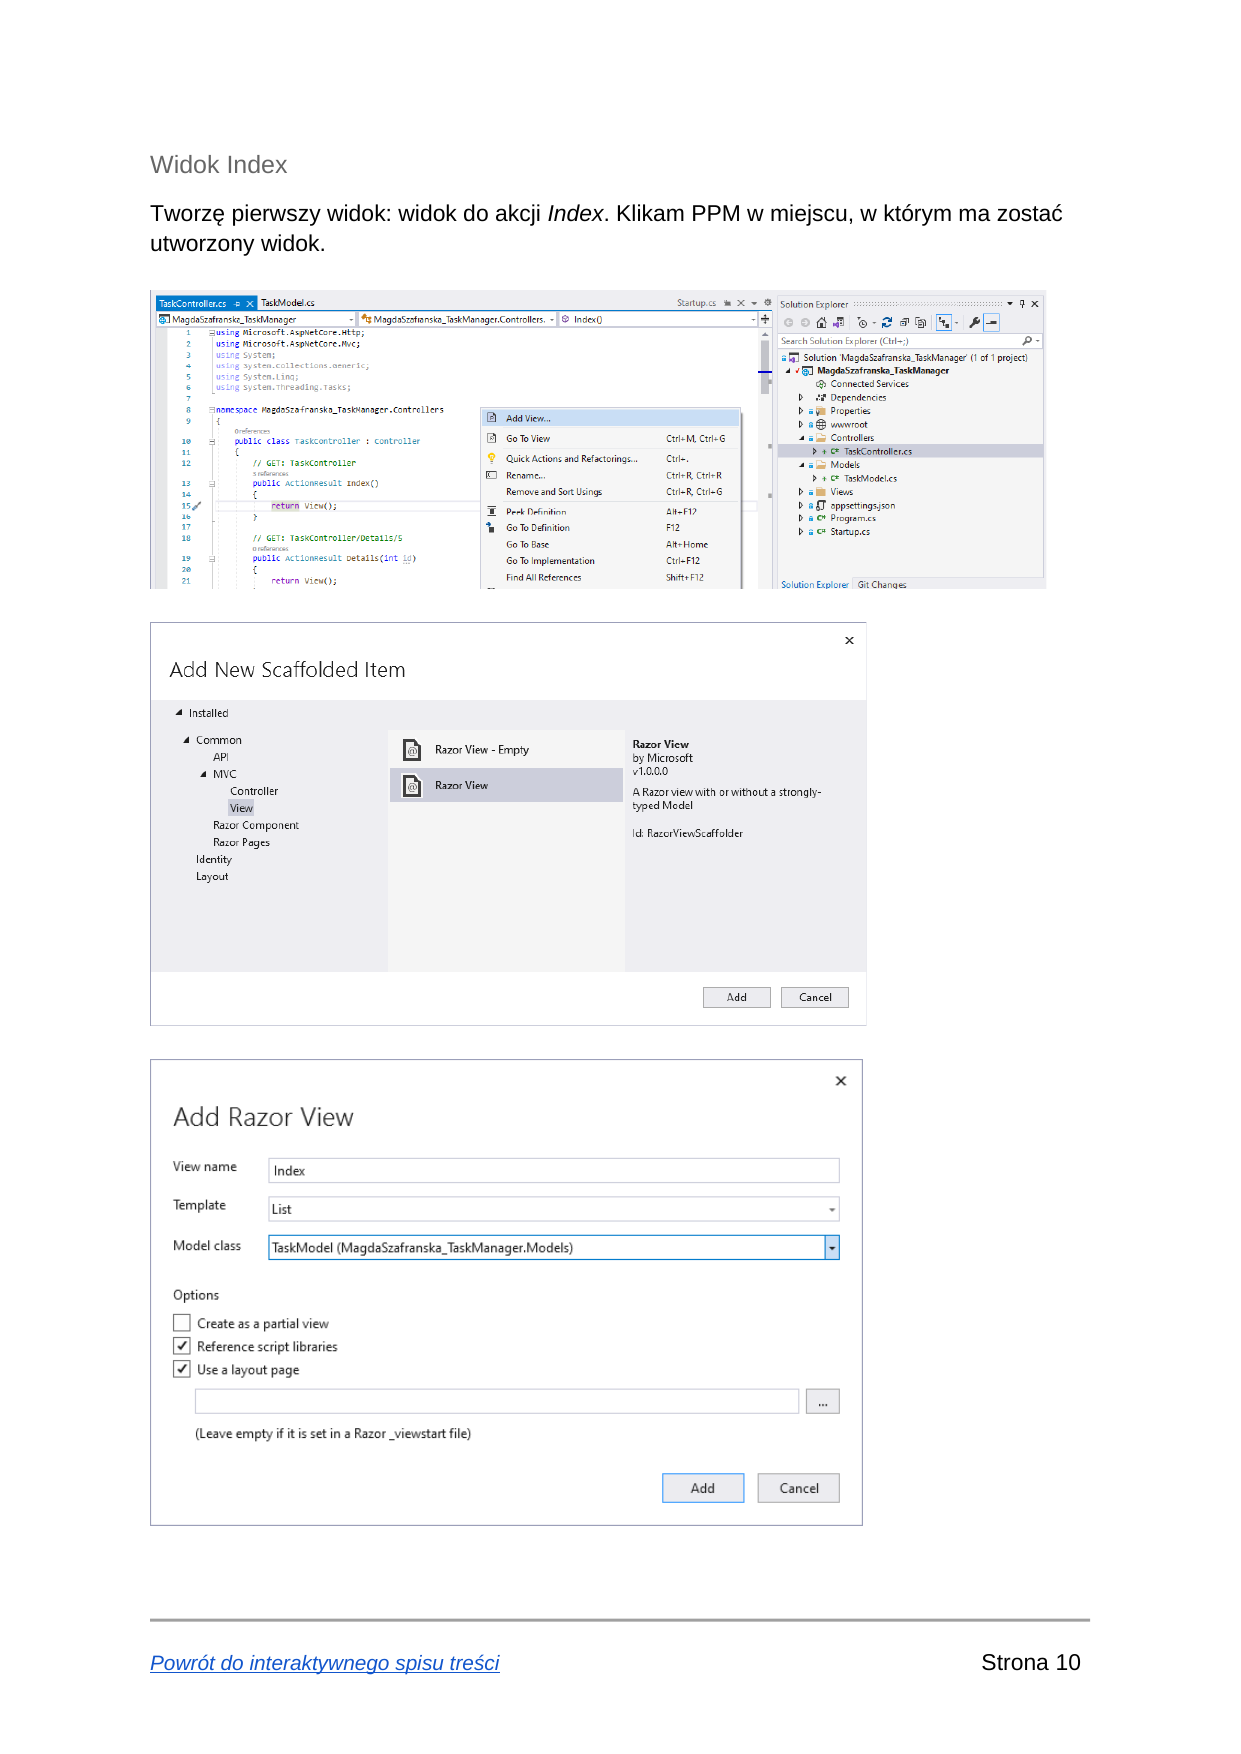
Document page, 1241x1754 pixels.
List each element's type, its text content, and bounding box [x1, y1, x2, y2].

picture [150, 1059, 863, 1526]
picture [150, 622, 867, 1026]
text Tworzę pierwszy widok: widok do akcji Index. Klikam PPM w miejscu, w którym ma zostać utworzony widok. [150, 199, 1090, 256]
picture [150, 290, 1047, 589]
subtitle Widok Index [150, 150, 1090, 179]
